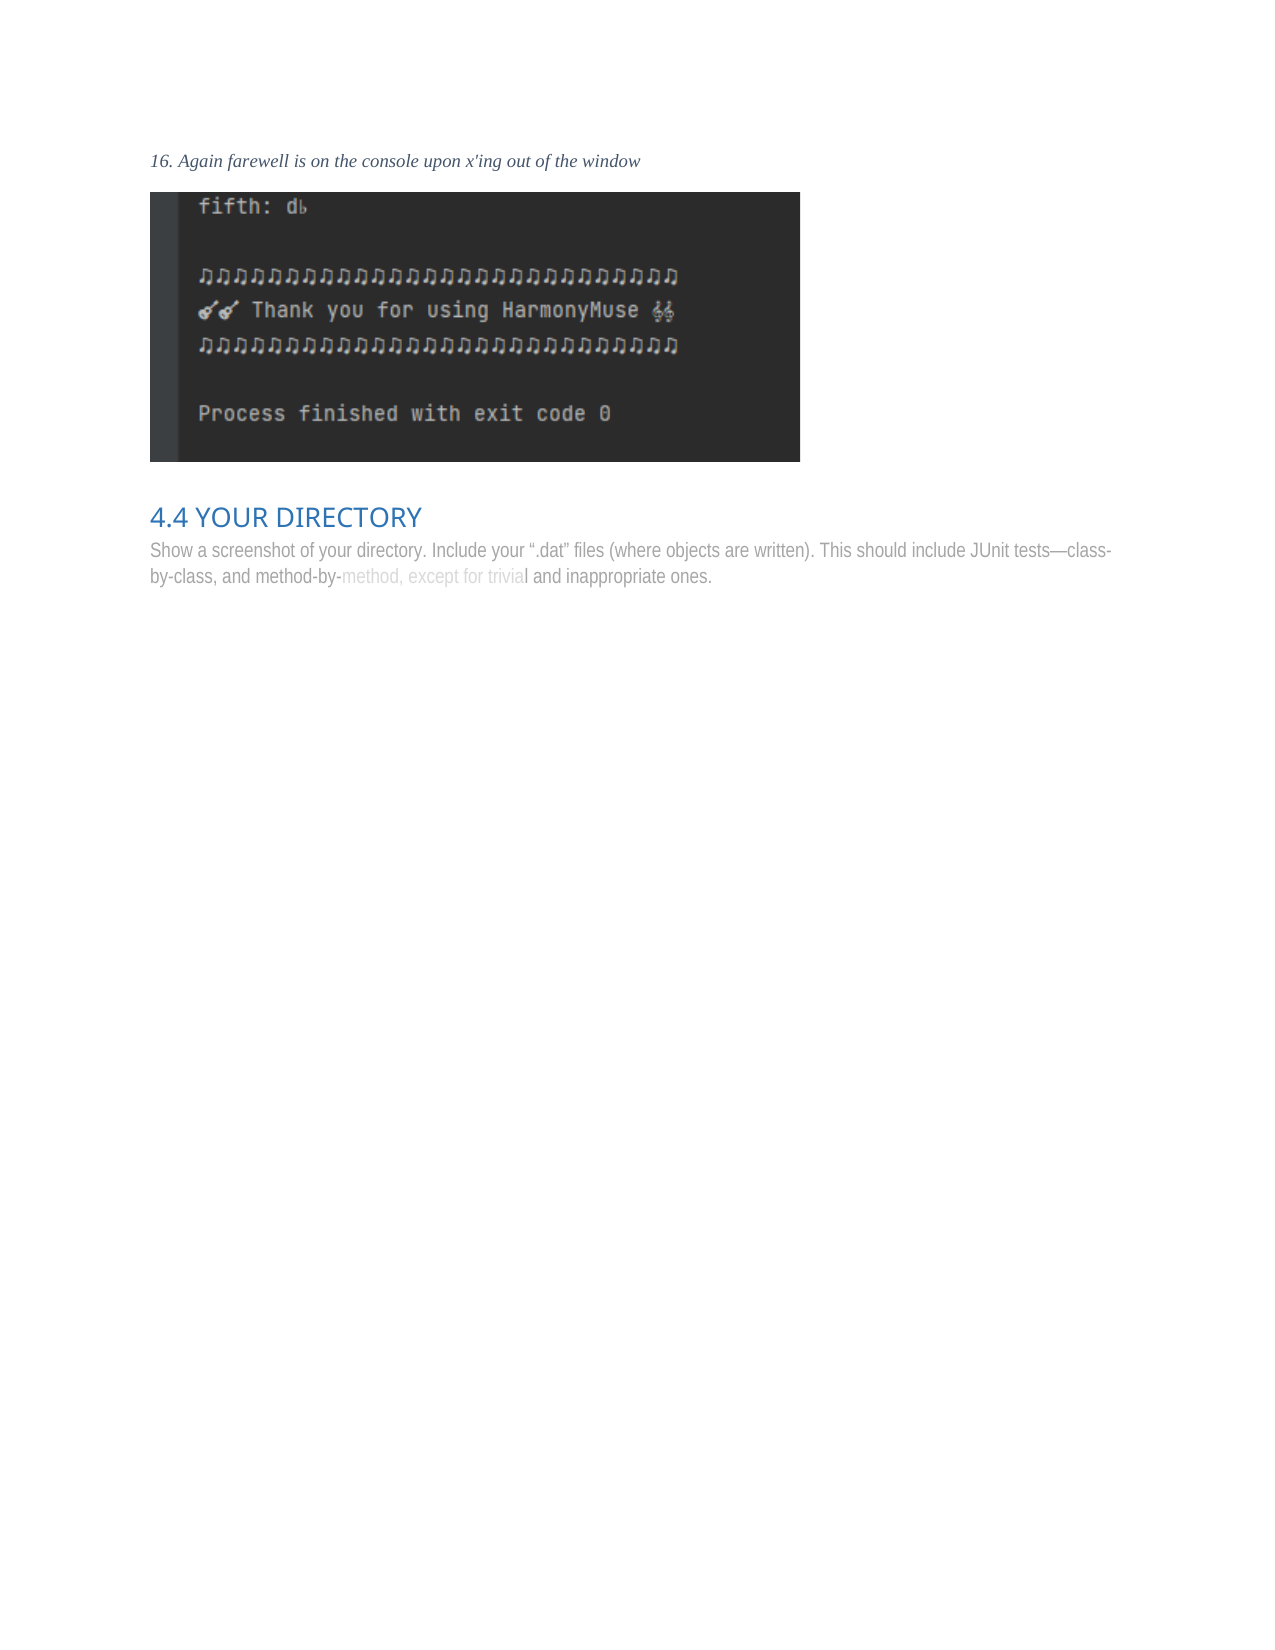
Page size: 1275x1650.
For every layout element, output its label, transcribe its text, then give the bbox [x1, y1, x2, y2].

picture [150, 192, 800, 462]
subtitle 4.4 YOUR DIRECTORY [150, 499, 1125, 536]
text . Again farewell is on the console upon x'ing out of the window [150, 150, 1125, 172]
text Show a screenshot of your directory. Include your “.dat” files (where objects are written). This should include JUnit tests—class-by-class, and method-by-method, except for trivial and inappropriate ones. [150, 538, 1125, 588]
